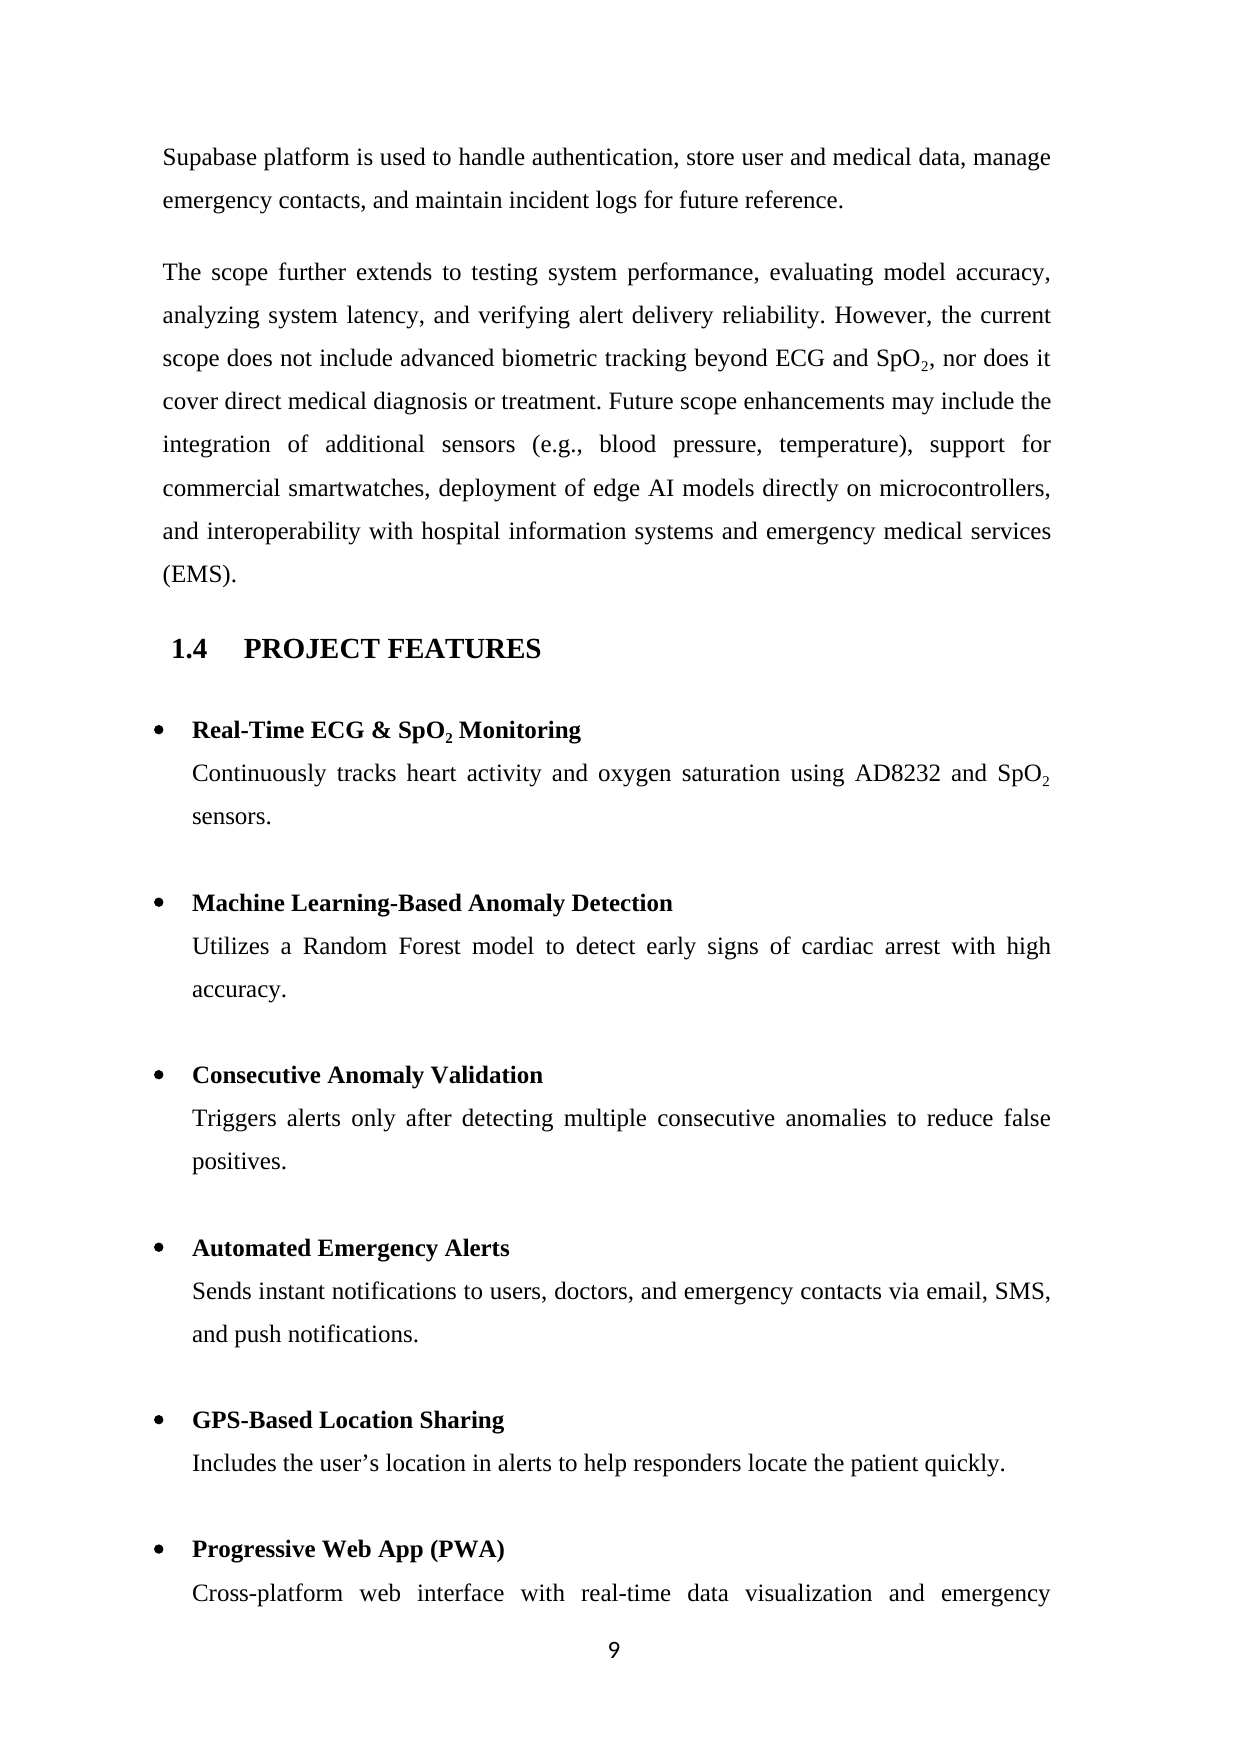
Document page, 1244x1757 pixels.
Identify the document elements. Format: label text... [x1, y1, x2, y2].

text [162, 142, 1052, 213]
list Progressive Web App (PWA) [154, 1534, 1052, 1563]
list Machine Learning-Based Anomaly Detection [154, 888, 1052, 916]
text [192, 1578, 1052, 1606]
text Continuously tracks heart activity and oxygen saturation using AD8232 and SpO₂ sensors. [192, 758, 1052, 830]
list Real-Time ECG & SpO₂ Monitoring [154, 715, 1052, 744]
text The scope further extends to testing system performance, evaluating model accuracy, analyzing system latency, and verifying alert delivery reliability. However, the current scope does not include advanced biometric tracking beyond ECG and SpO₂, nor does it cover direct medical diagnosis or treatment. Future scope enhancements may include the integration of additional sensors (e.g., blood pressure, temperature), support for commercial smartwatches, deployment of edge AI models directly on microcontrollers, and interoperability with hospital information systems and emergency medical services (EMS). [162, 257, 1052, 588]
text Sends instant notifications to users, doctors, and emergency contacts via email, SMS, and push notifications. [192, 1276, 1052, 1348]
list Automated Emergency Alerts [154, 1233, 1052, 1261]
text Includes the user’s location in alerts to help responders locate the patient quickly. [192, 1448, 1052, 1477]
text Triggers alerts only after detecting multiple consecutive anomalies to reduce false positives. [192, 1103, 1052, 1175]
list GPS-Based Location Sharing [154, 1405, 1052, 1434]
list Consecutive Anomaly Validation [154, 1060, 1052, 1089]
text Utilizes a Random Forest model to detect early signs of cardiac arrest with high accuracy. [192, 931, 1052, 1003]
list PROJECT FEATURES [171, 631, 1170, 665]
